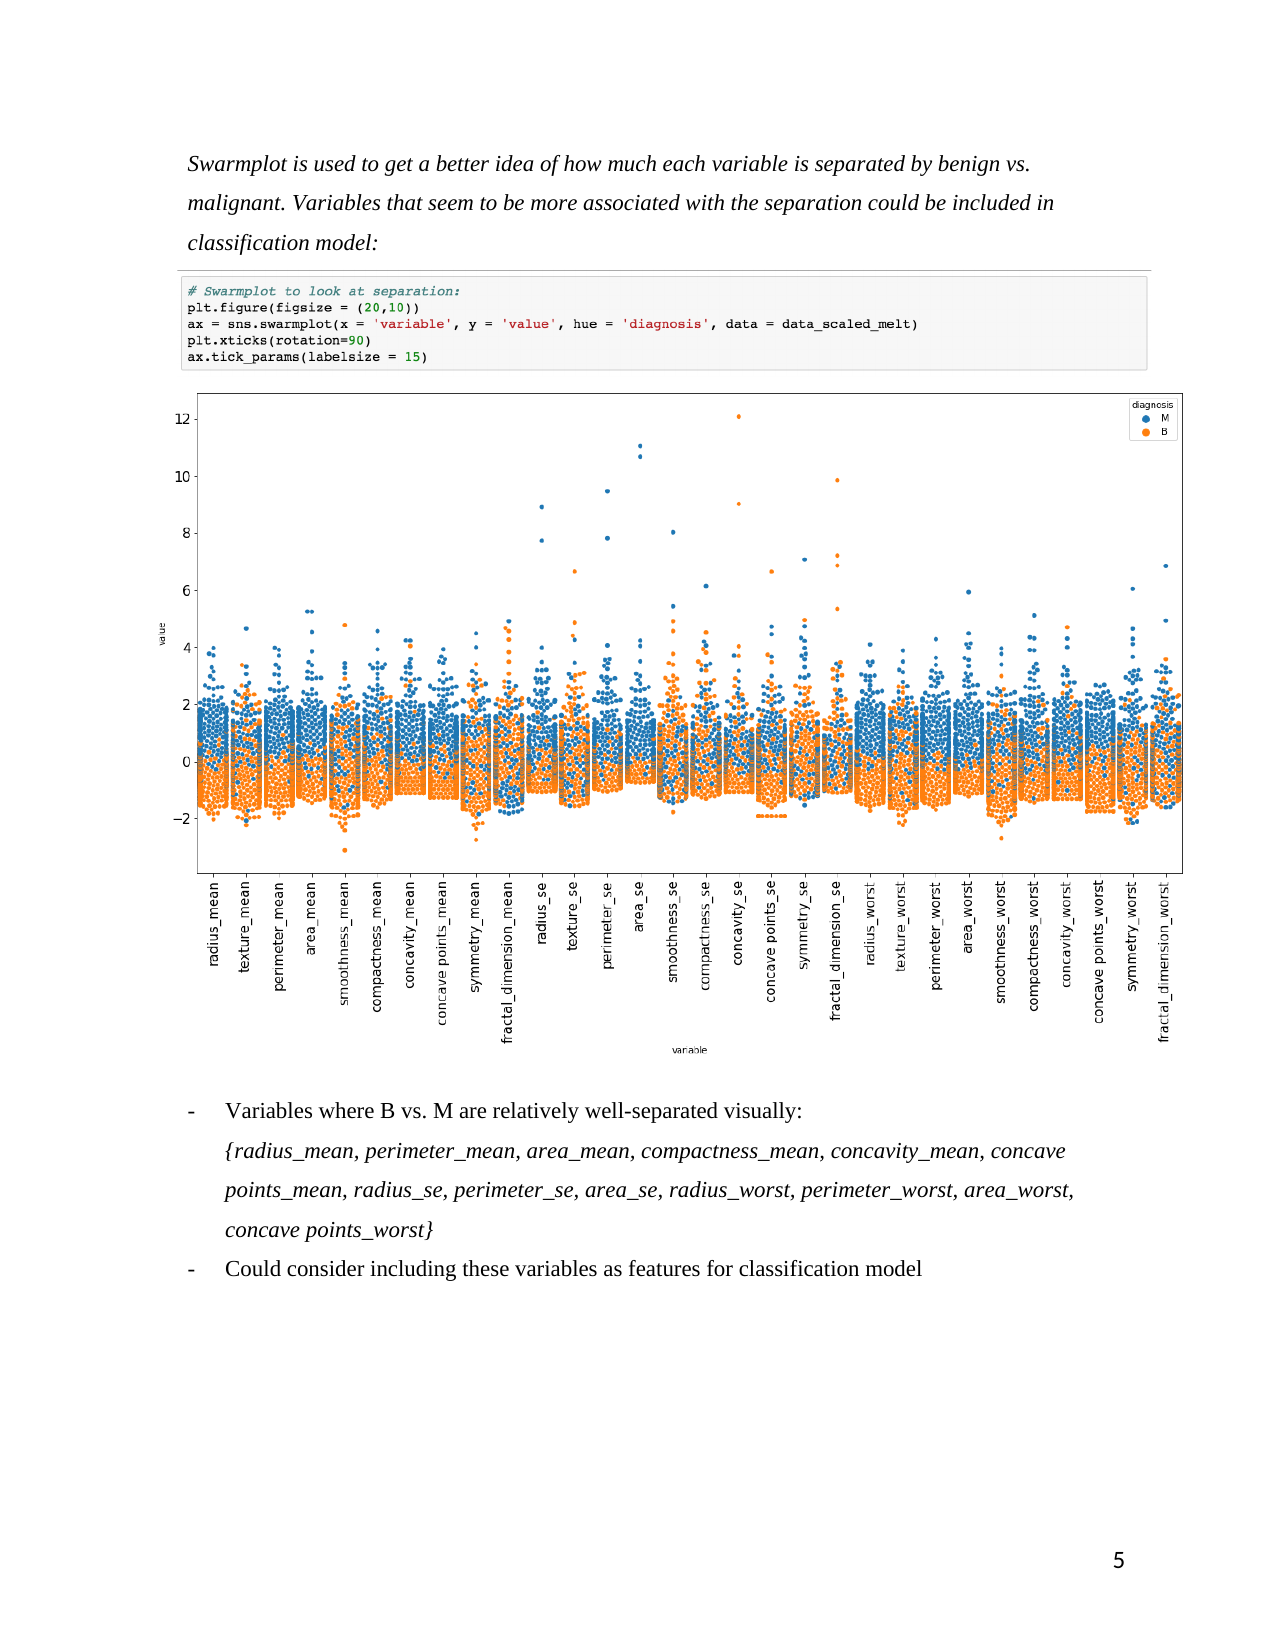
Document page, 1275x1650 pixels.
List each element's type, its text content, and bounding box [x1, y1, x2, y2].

list Variables where B vs. M are relatively well-separated visually: [187, 1097, 1125, 1124]
picture [177, 269, 1152, 377]
list {radius_mean, perimeter_mean, area_mean, compactness_mean, concavity_mean, concave points_mean, radius_se, perimeter_se, area_se, radius_worst, perimeter_worst, area_worst, concave points_worst} [225, 1137, 1125, 1242]
list Could consider including these variables as features for classification model [187, 1255, 1125, 1282]
picture [152, 383, 1191, 1061]
text Swarmplot is used to get a better idea of how much each variable is separated by benign vs. malignant. Variables that seem to be more associated with the separation could be included in classification model: [187, 150, 1125, 255]
